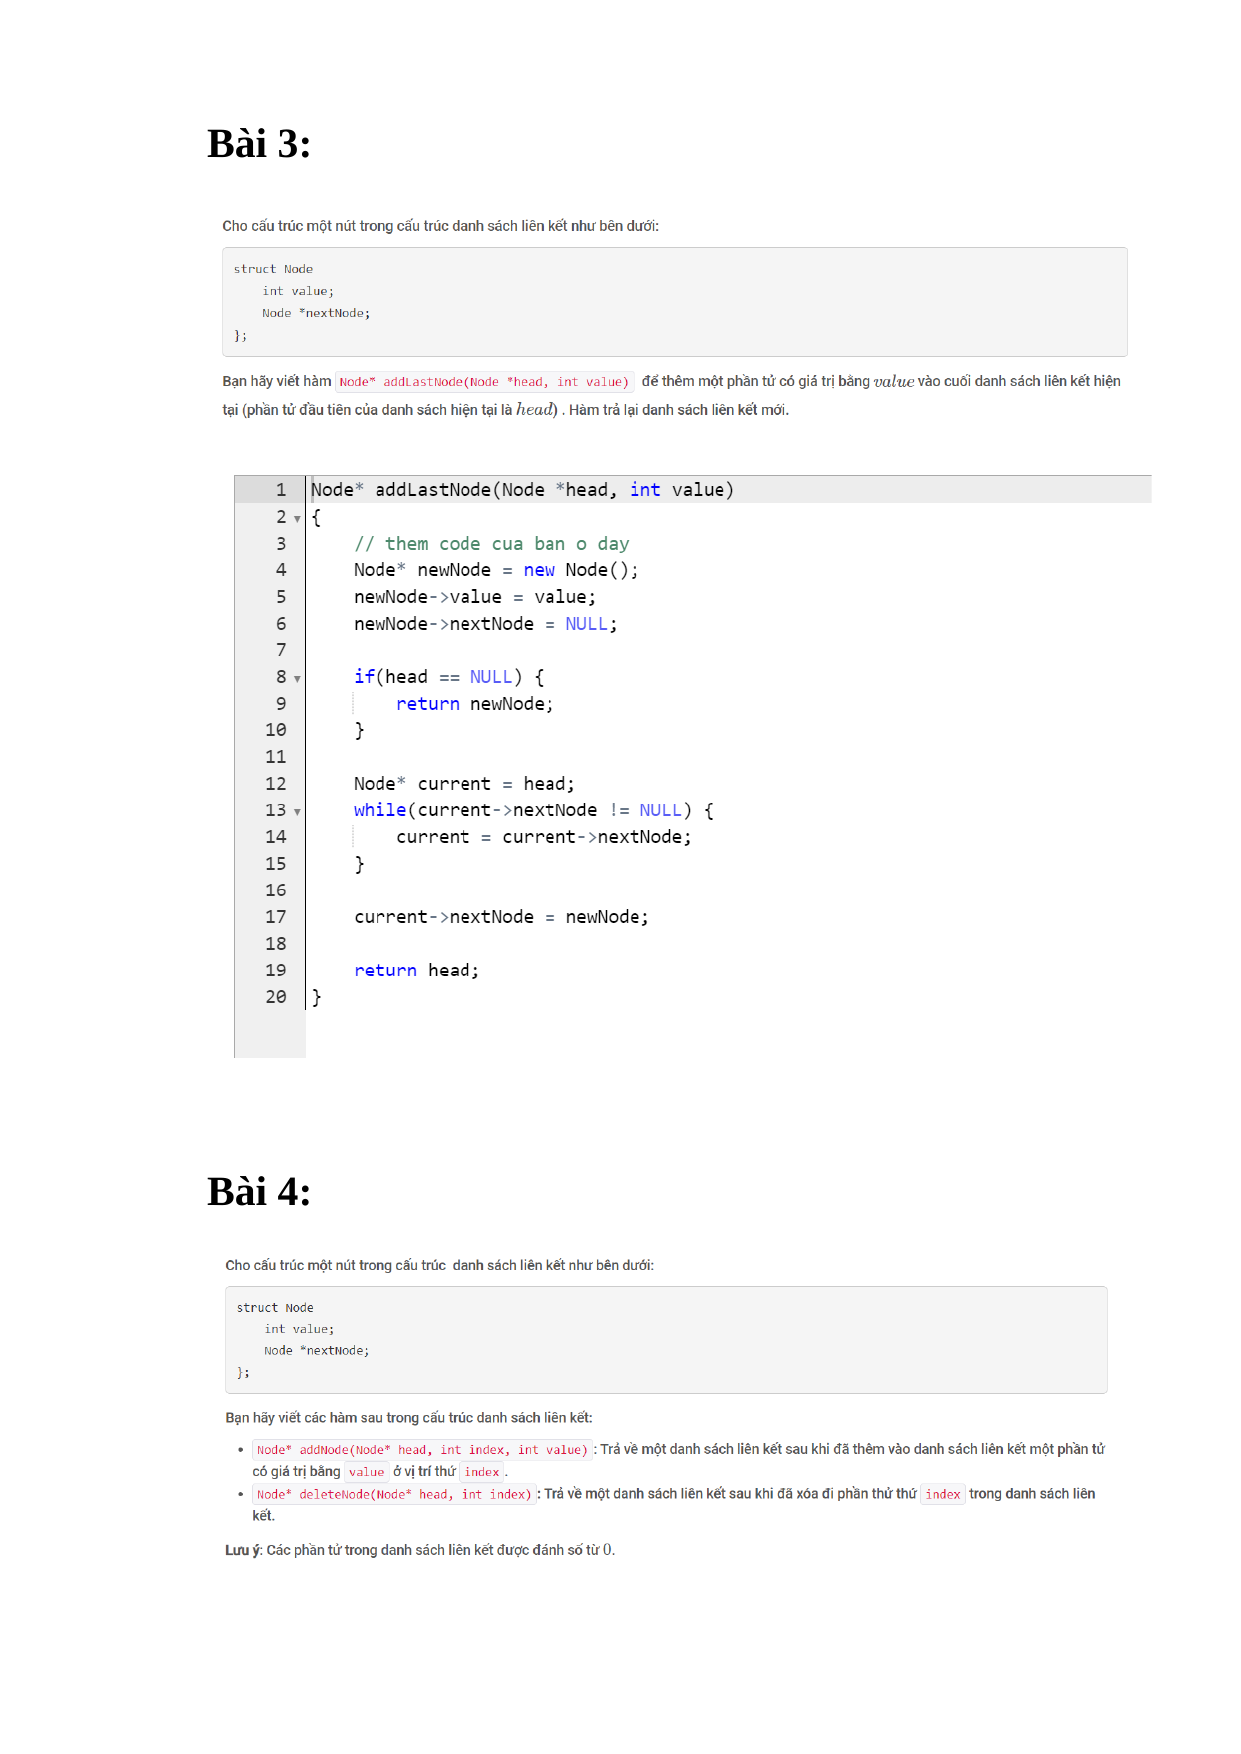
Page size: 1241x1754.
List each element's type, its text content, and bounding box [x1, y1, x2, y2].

picture [206, 199, 1152, 440]
text Bài 4: [207, 1167, 1152, 1214]
picture [206, 467, 1152, 1058]
text Bài 3: [207, 118, 1152, 166]
picture [206, 1248, 1152, 1576]
